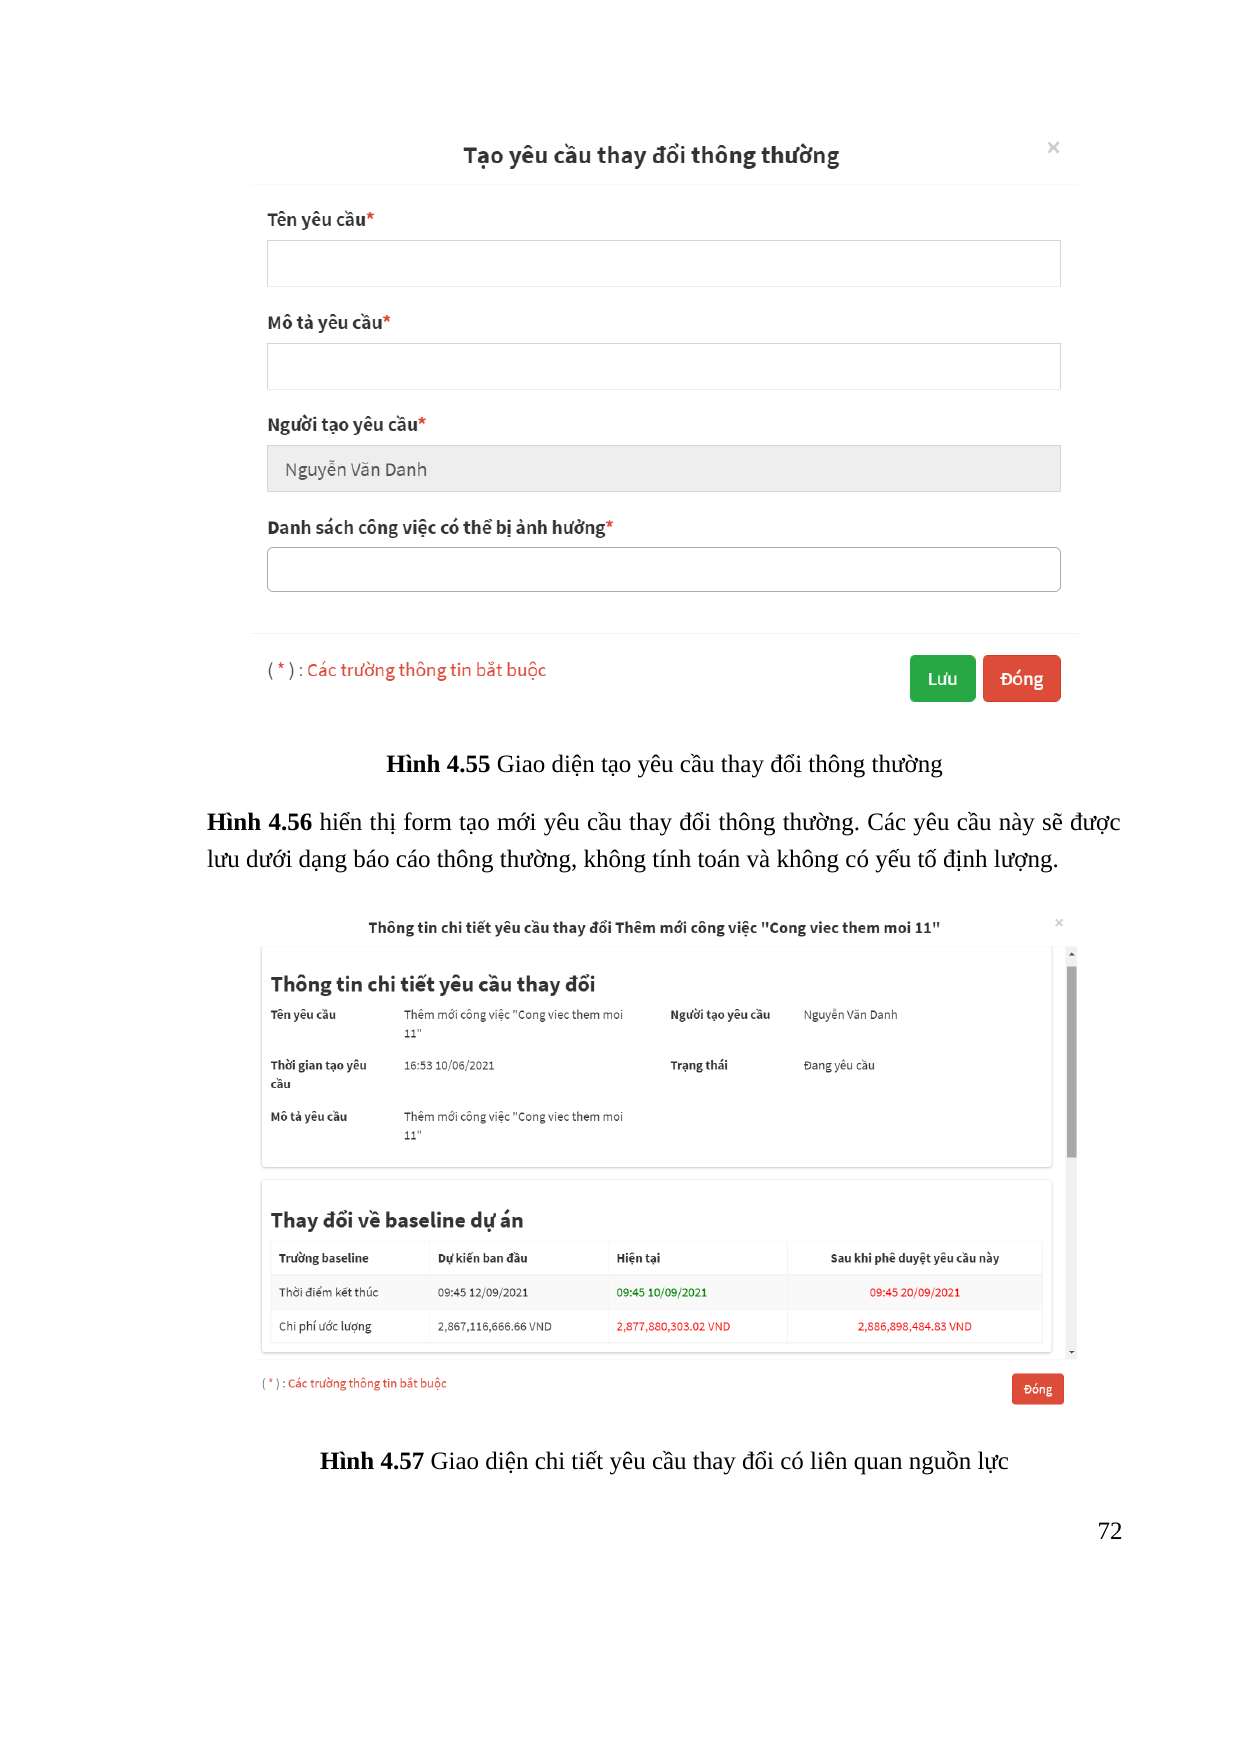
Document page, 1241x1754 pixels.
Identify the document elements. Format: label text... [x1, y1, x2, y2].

picture [252, 902, 1077, 1417]
picture [250, 118, 1079, 720]
